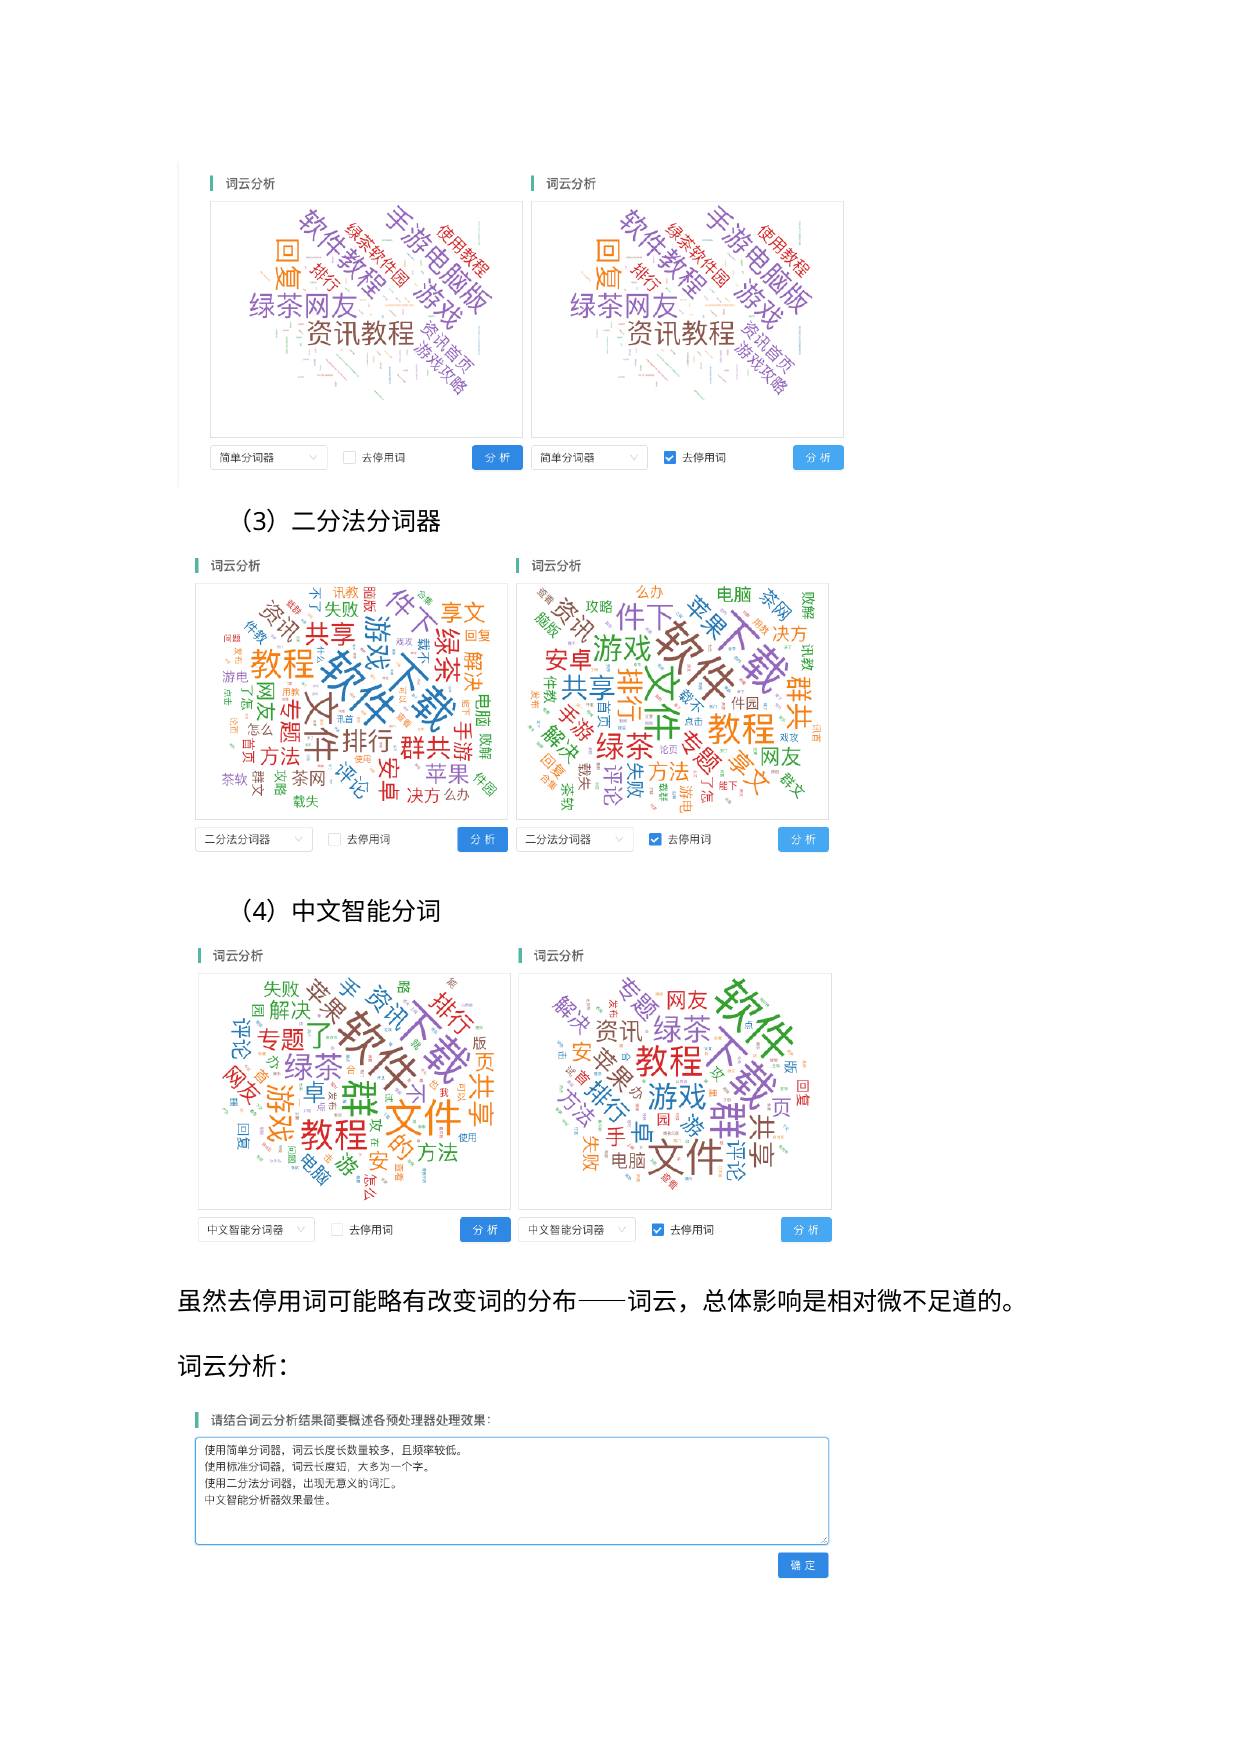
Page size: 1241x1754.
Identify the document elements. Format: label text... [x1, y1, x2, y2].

list 词云分析： [177, 1332, 1063, 1397]
picture [177, 552, 838, 860]
picture [177, 942, 843, 1249]
picture [177, 1397, 839, 1590]
text （3）二分法分词器 [177, 487, 1063, 552]
text （4）中文智能分词 [177, 877, 1063, 942]
picture [177, 162, 855, 487]
text 虽然去停用词可能略有改变词的分布——词云，总体影响是相对微不足道的。 [177, 1267, 1063, 1332]
